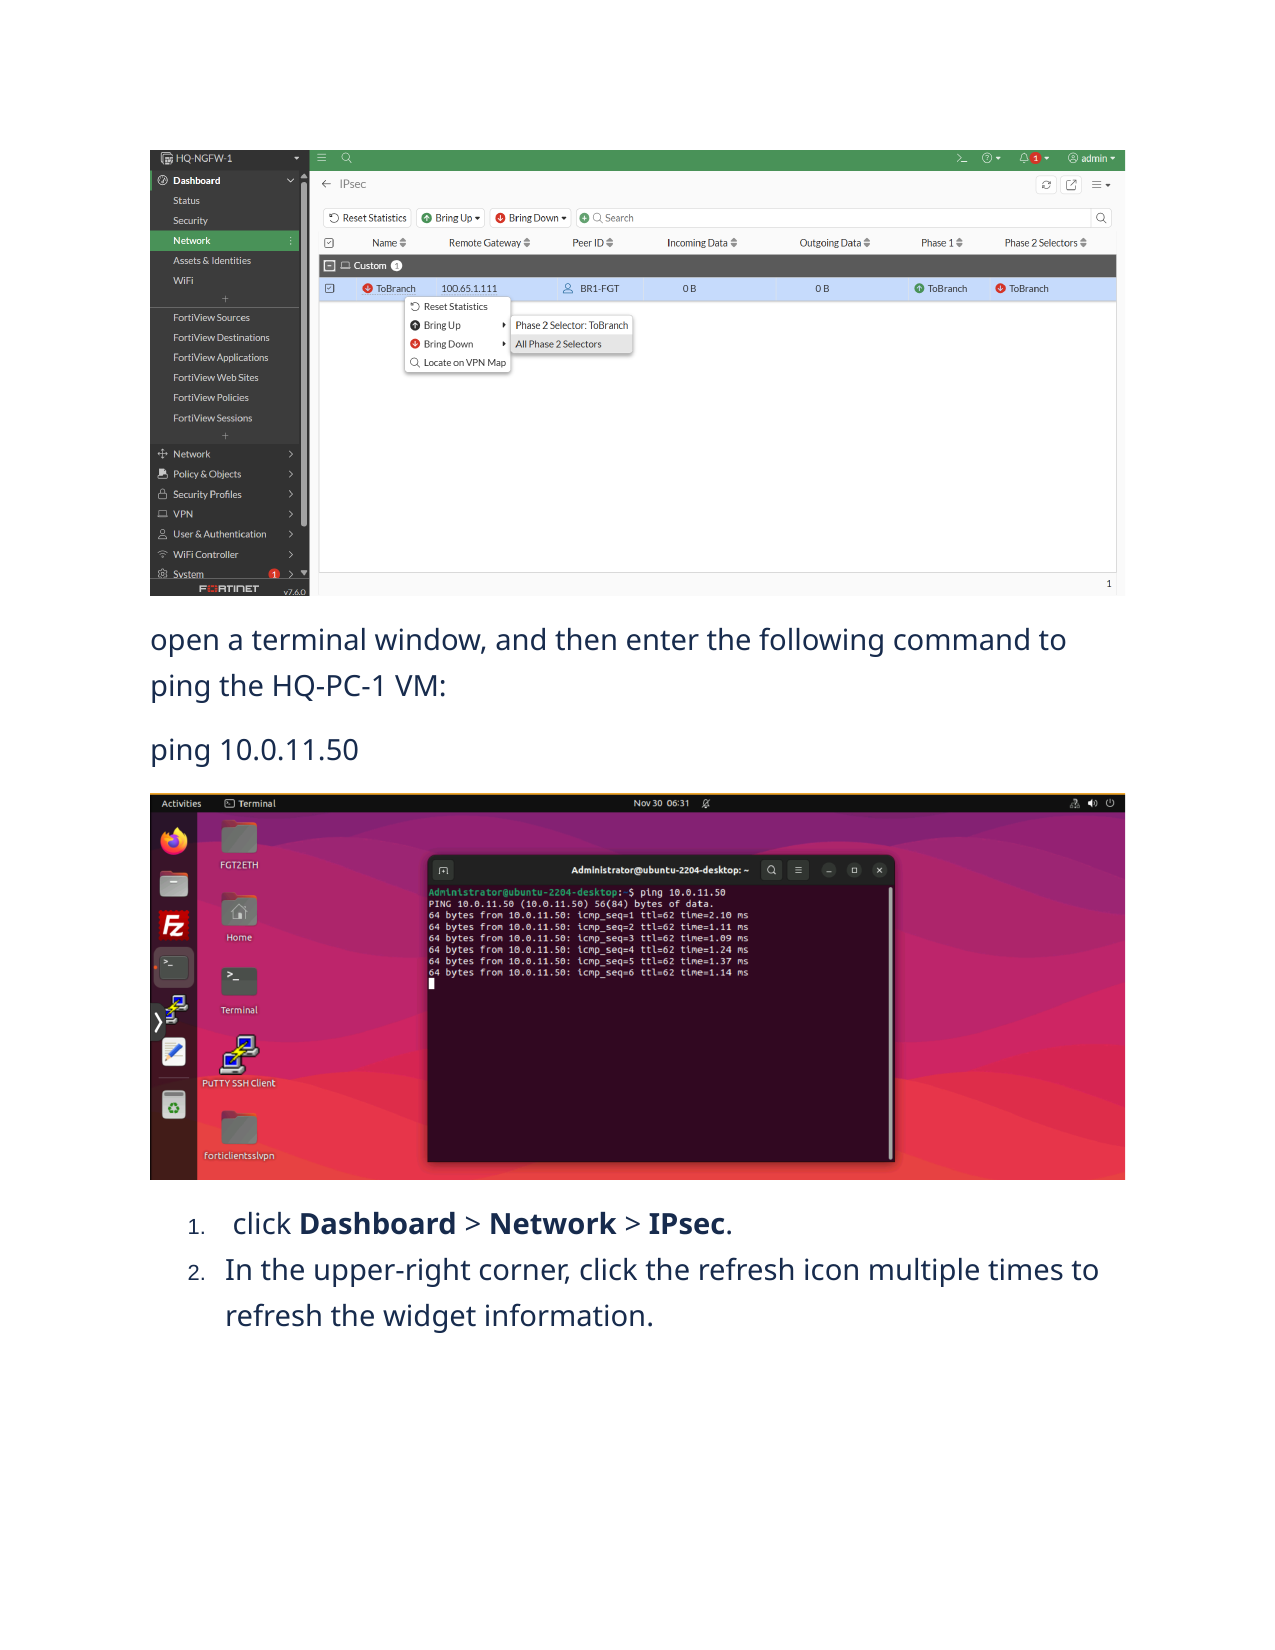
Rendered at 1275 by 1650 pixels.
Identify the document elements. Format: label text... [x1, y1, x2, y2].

picture [150, 793, 1125, 1180]
picture [150, 150, 1125, 596]
list click Dashboard > Network > IPsec. [187, 1203, 1125, 1243]
list In the upper-right corner, click the refresh icon multiple times to refresh the widget information. [187, 1249, 1125, 1334]
text open a terminal window, and then enter the following command to ping the HQ-PC-1 VM: [150, 619, 1125, 705]
text ping 10.0.11.50 [150, 729, 1125, 769]
